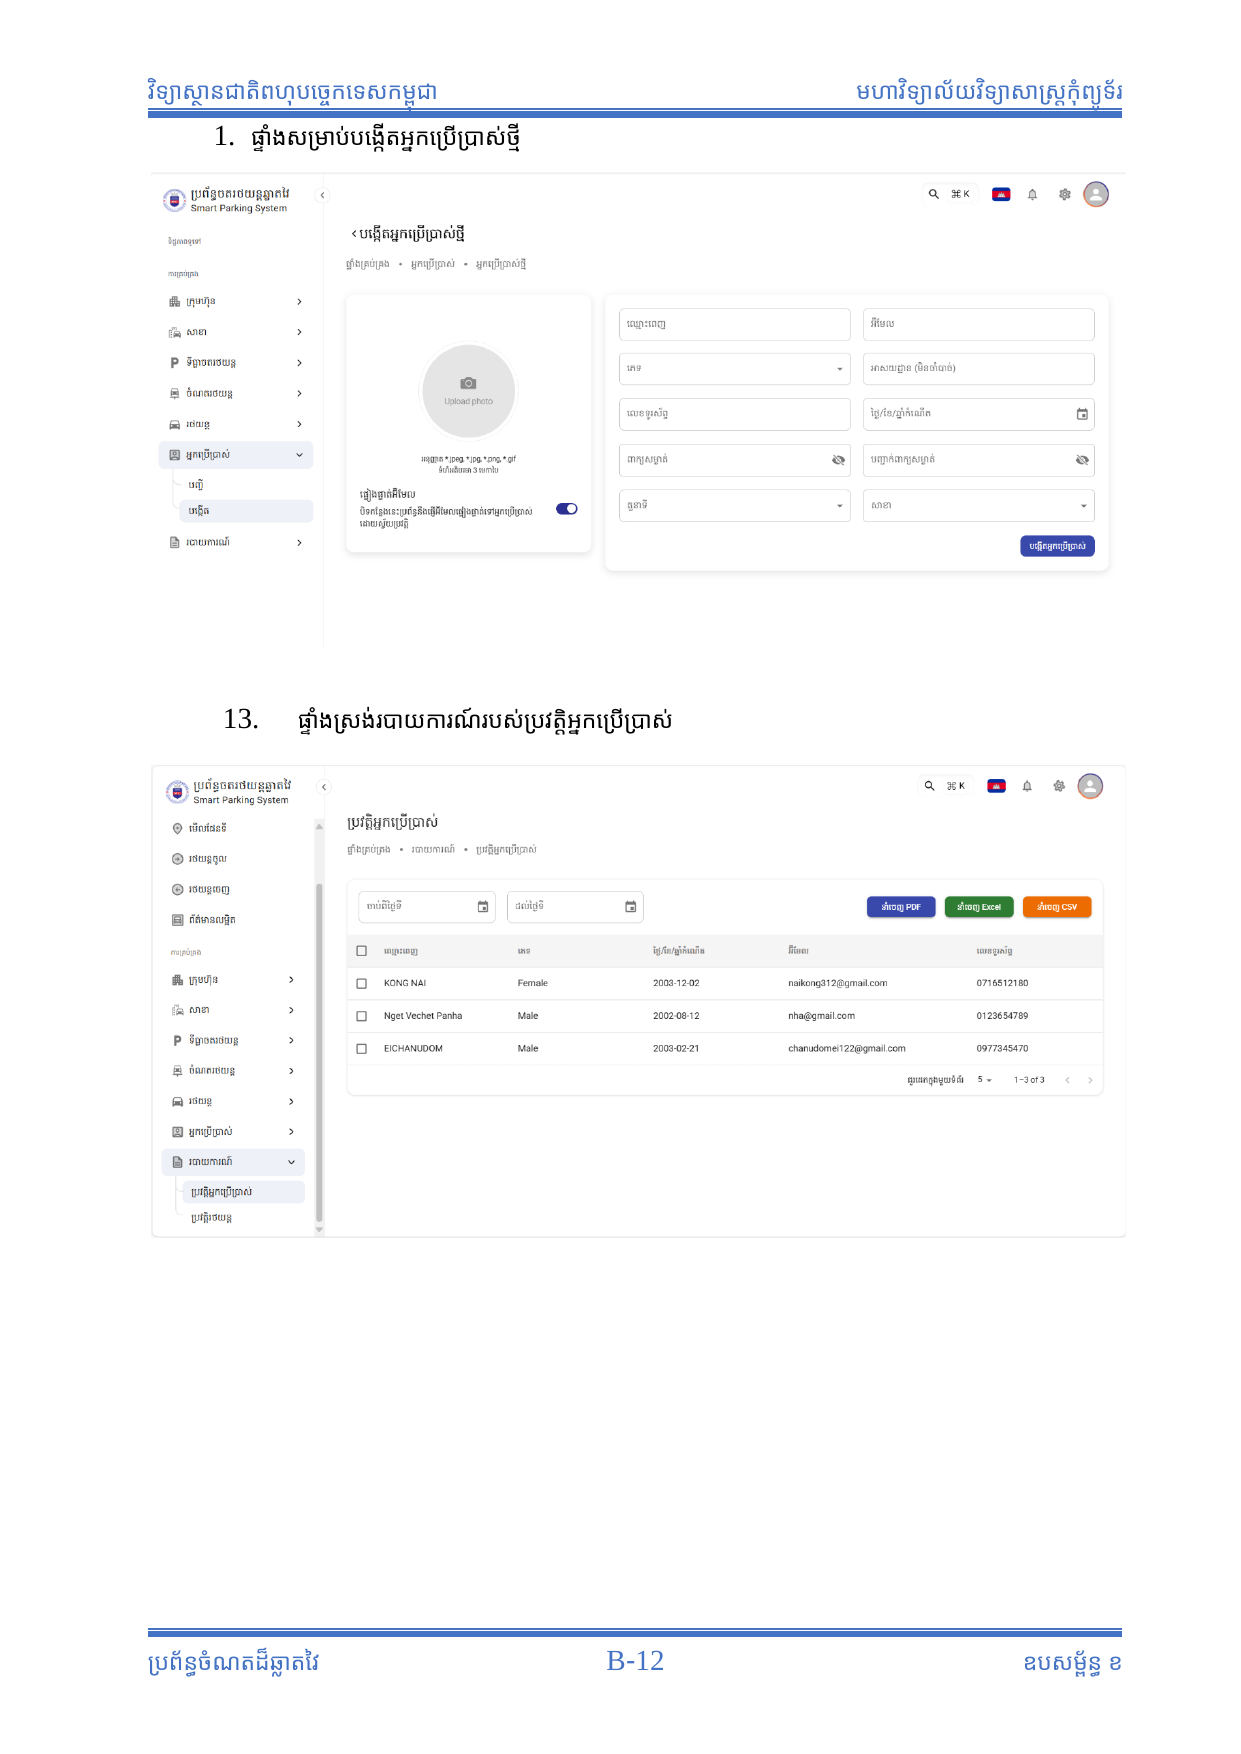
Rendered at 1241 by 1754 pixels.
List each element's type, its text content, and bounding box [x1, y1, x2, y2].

list ផ្ទាំងសម្រាប់បង្កើតអ្នកប្រើប្រាស់ថ្មី [213, 118, 1122, 152]
list ផ្ទាំងស្រង់របាយការណ៍របស់ប្រវត្តិអ្នកប្រើប្រាស់ [223, 701, 1122, 735]
picture [151, 172, 1126, 647]
picture [151, 765, 1126, 1238]
